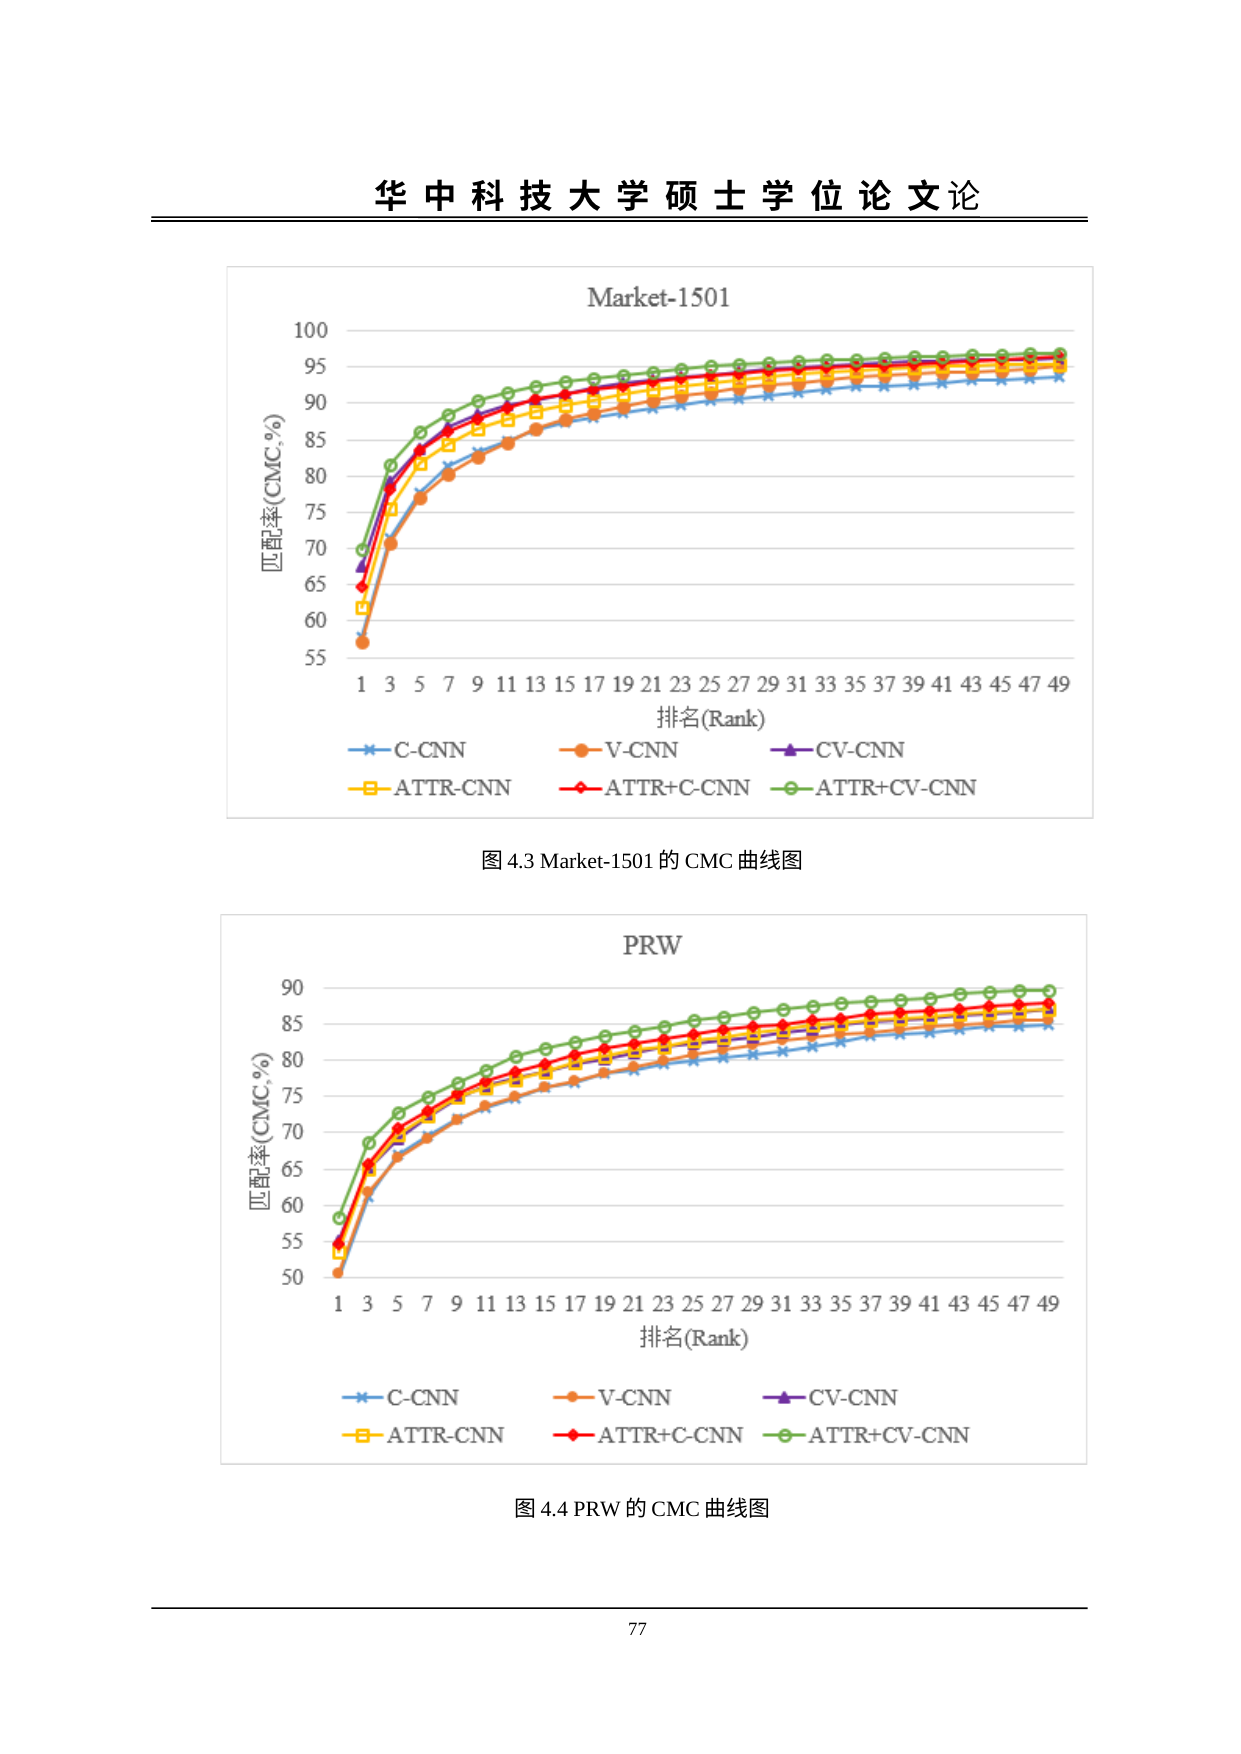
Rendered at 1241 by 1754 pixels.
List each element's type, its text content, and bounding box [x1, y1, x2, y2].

table_cell 图4.3 Market-1501的CMC曲线图 [165, 843, 1075, 915]
table_cell [165, 915, 1075, 1490]
table_header [165, 267, 1075, 842]
picture [226, 266, 1094, 819]
picture [220, 914, 1088, 1465]
table_cell 图4.4 PRW的CMC曲线图 [165, 1490, 1075, 1563]
